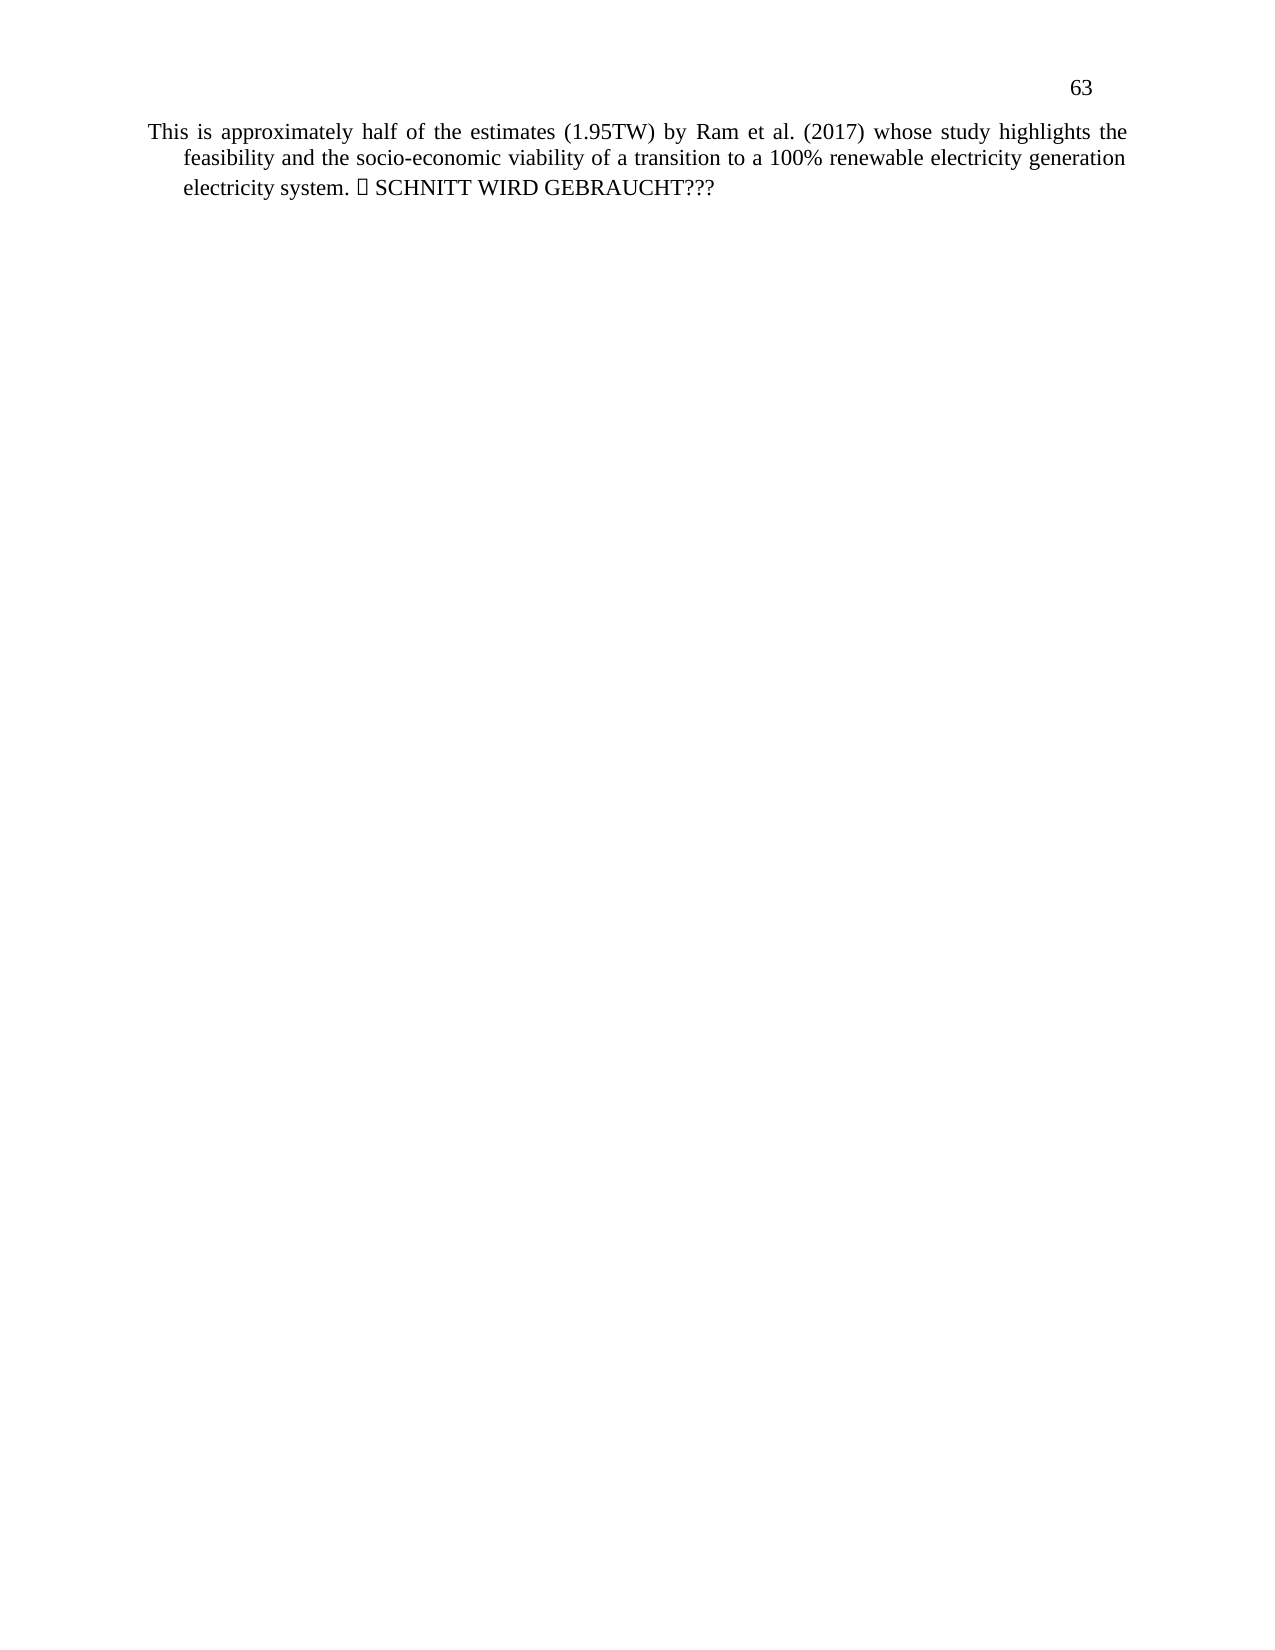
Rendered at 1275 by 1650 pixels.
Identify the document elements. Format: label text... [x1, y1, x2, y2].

text This is approximately half of the estimates (1.95TW) by Ram et al. (2017) whose study highlights the feasibility and the socio-economic viability of a transition to a 100% renewable electricity generation electricity system.  SCHNITT WIRD GEBRAUCHT??? [148, 118, 1127, 202]
